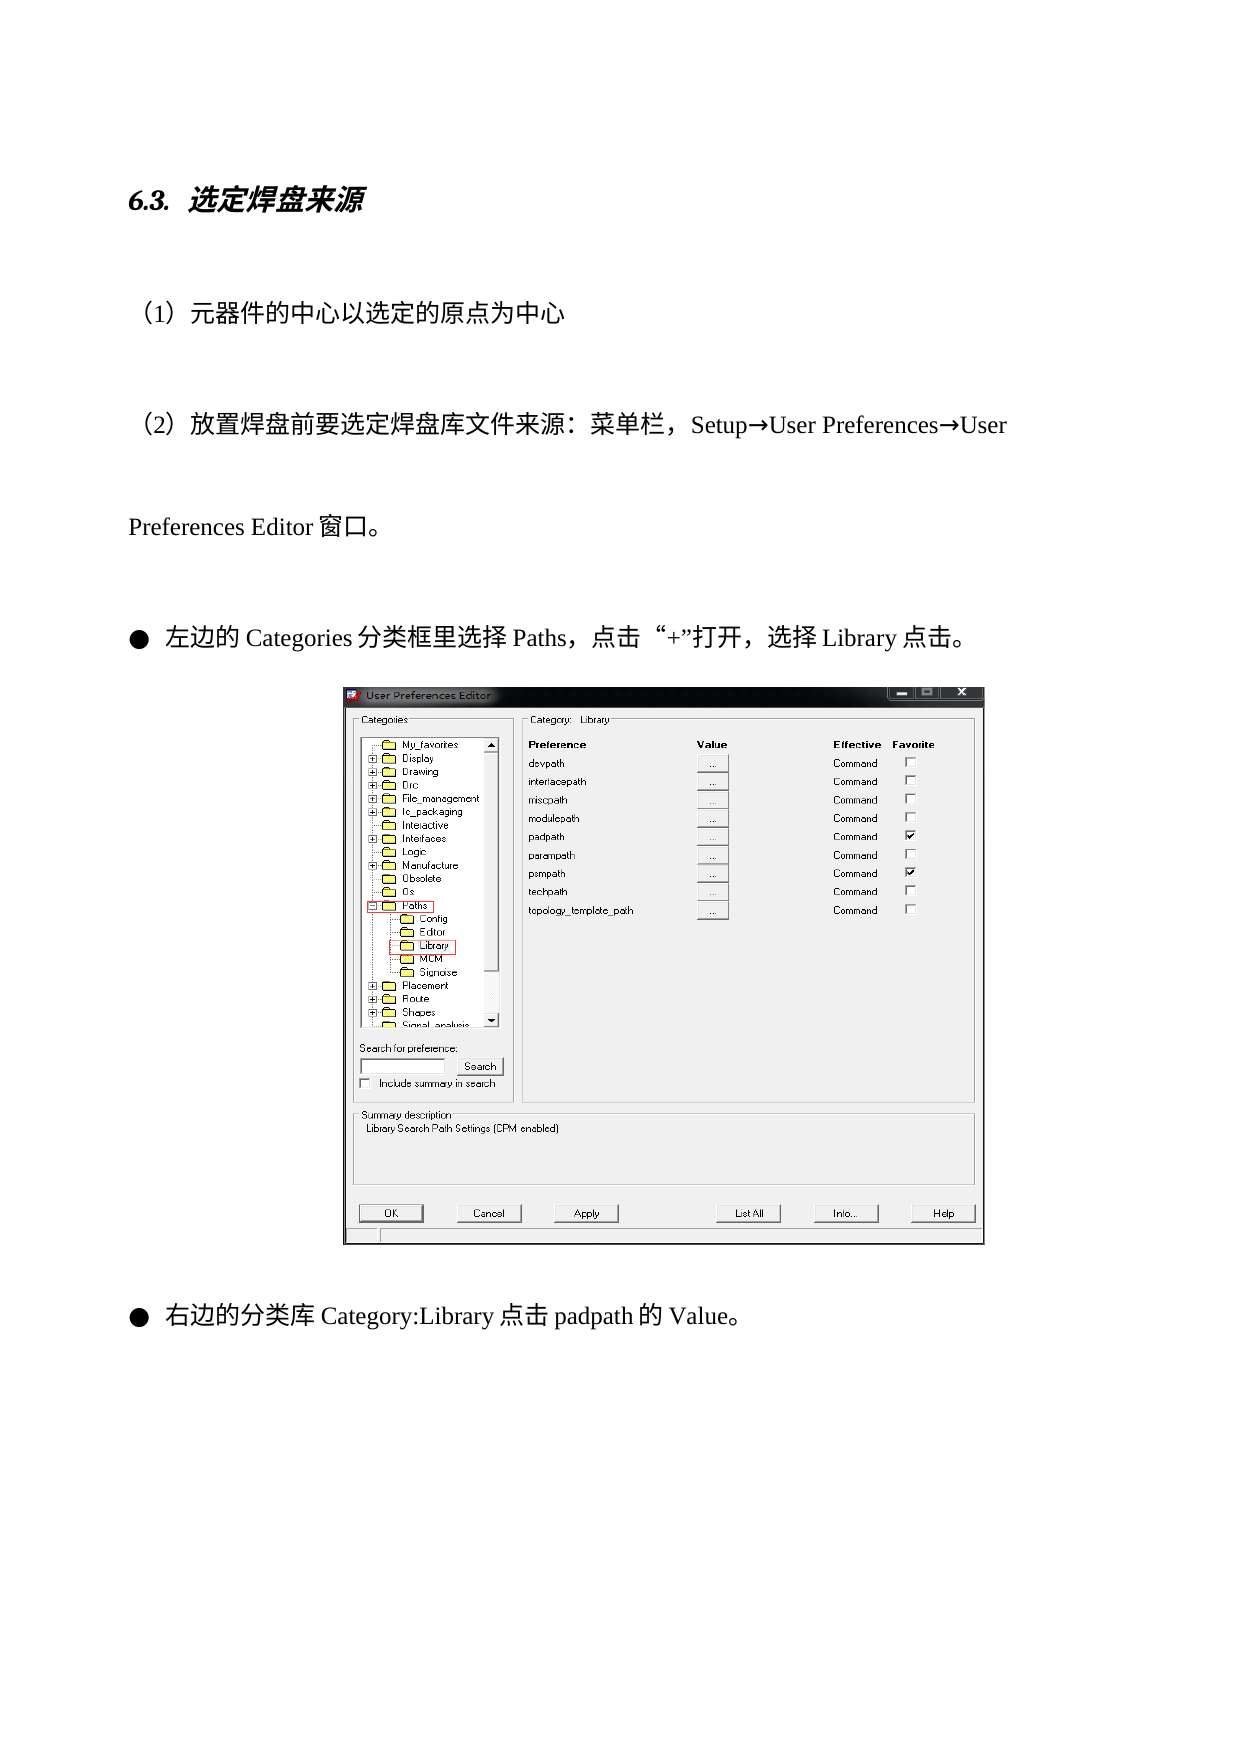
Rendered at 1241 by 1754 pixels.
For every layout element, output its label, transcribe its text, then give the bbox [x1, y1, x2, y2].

text （2）放置焊盘前要选定焊盘库文件来源：菜单栏，Setup→User Preferences→User Preferences Editor窗口。 [128, 389, 1112, 559]
list 右边的分类库Category:Library点击padpath的Value。 [128, 1279, 1112, 1347]
list 左边的Categories分类框里选择Paths，点击“+”打开，选择Library点击。 [128, 602, 1112, 670]
subtitle 选定焊盘来源 [128, 164, 1112, 232]
text （1）元器件的中心以选定的原点为中心 [128, 278, 1112, 346]
picture [343, 687, 985, 1245]
